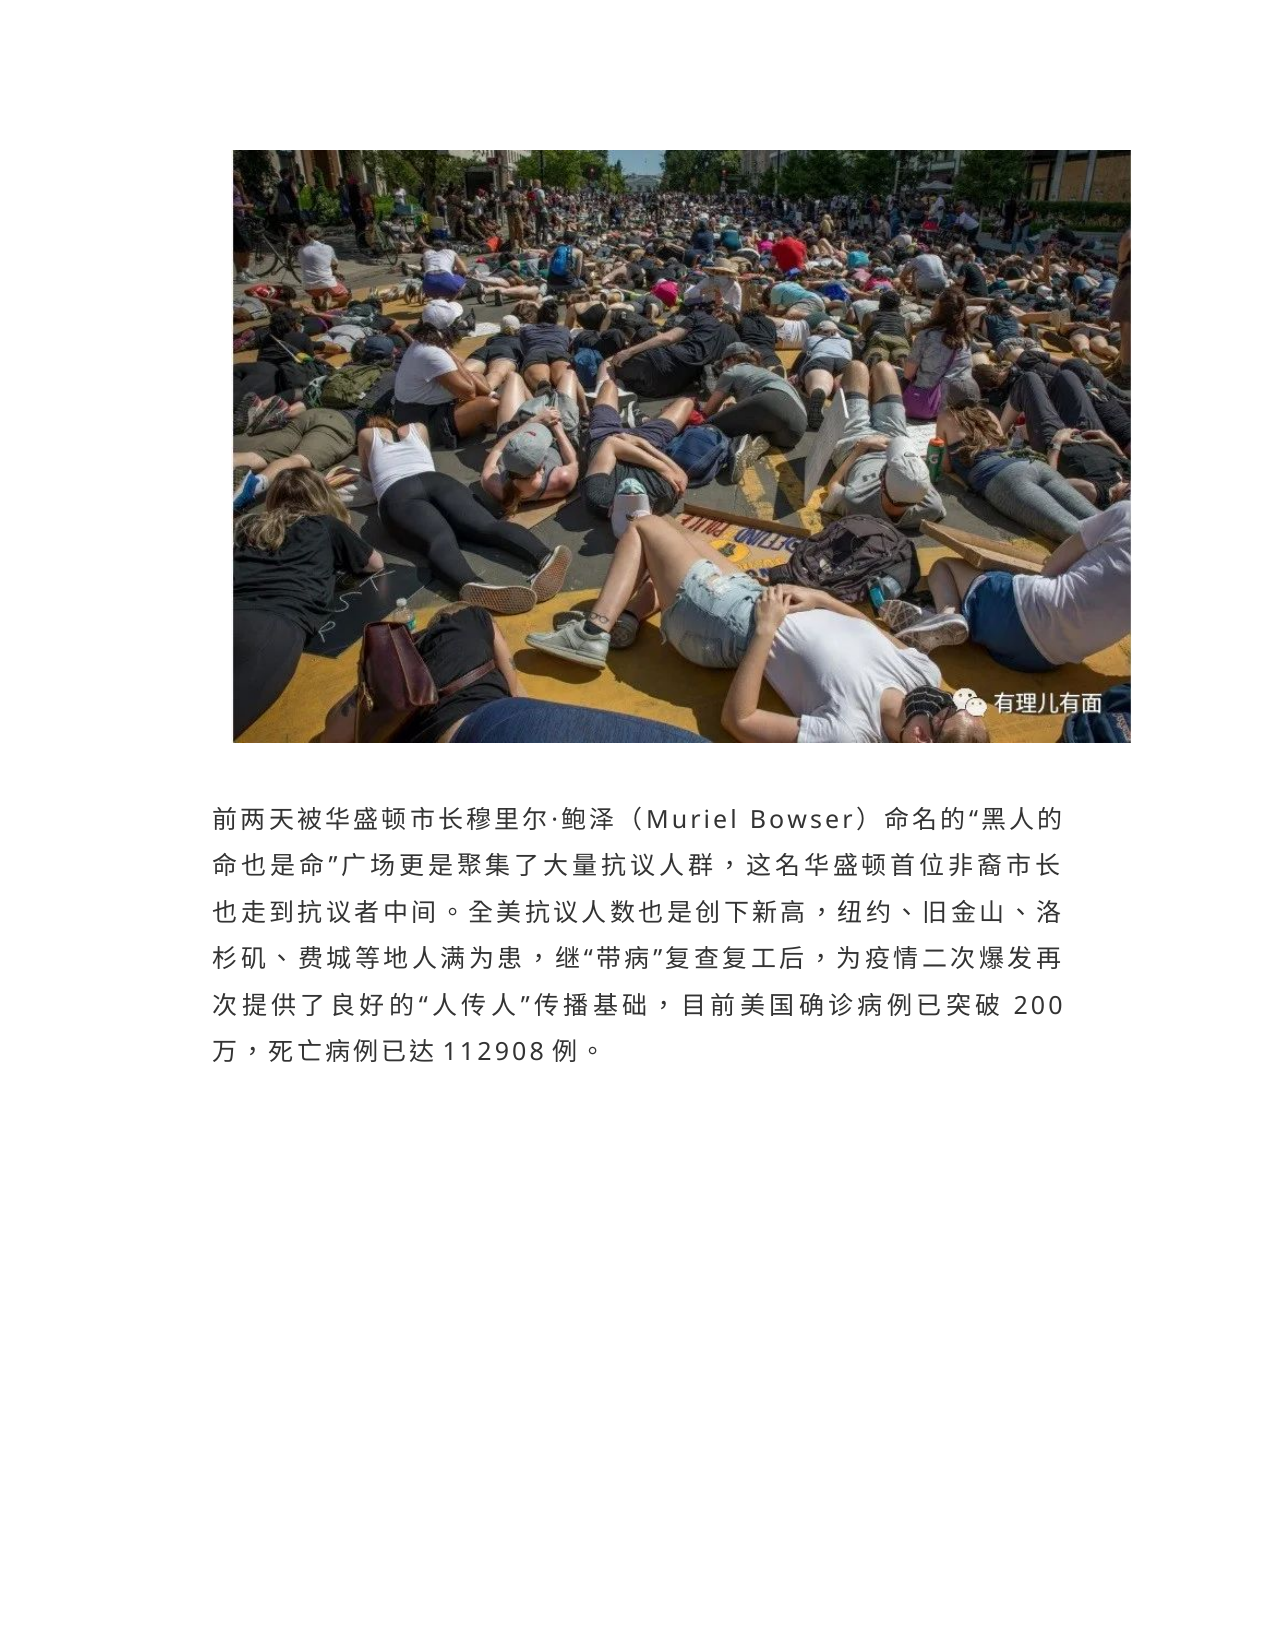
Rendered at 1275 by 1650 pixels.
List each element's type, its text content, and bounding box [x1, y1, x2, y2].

picture [231, 150, 1132, 743]
text 前两天被华盛顿市长穆里尔·鲍泽（Muriel Bowser）命名的“黑人的命也是命”广场更是聚集了大量抗议人群，这名华盛顿首位非裔市长也走到抗议者中间。全美抗议人数也是创下新高，纽约、旧金山、洛杉矶、费城等地人满为患，继“带病”复查复工后，为疫情二次爆发再次提供了良好的“人传人”传播基础，目前美国确诊病例已突破200万，死亡病例已达112908例。 [212, 789, 1062, 1068]
